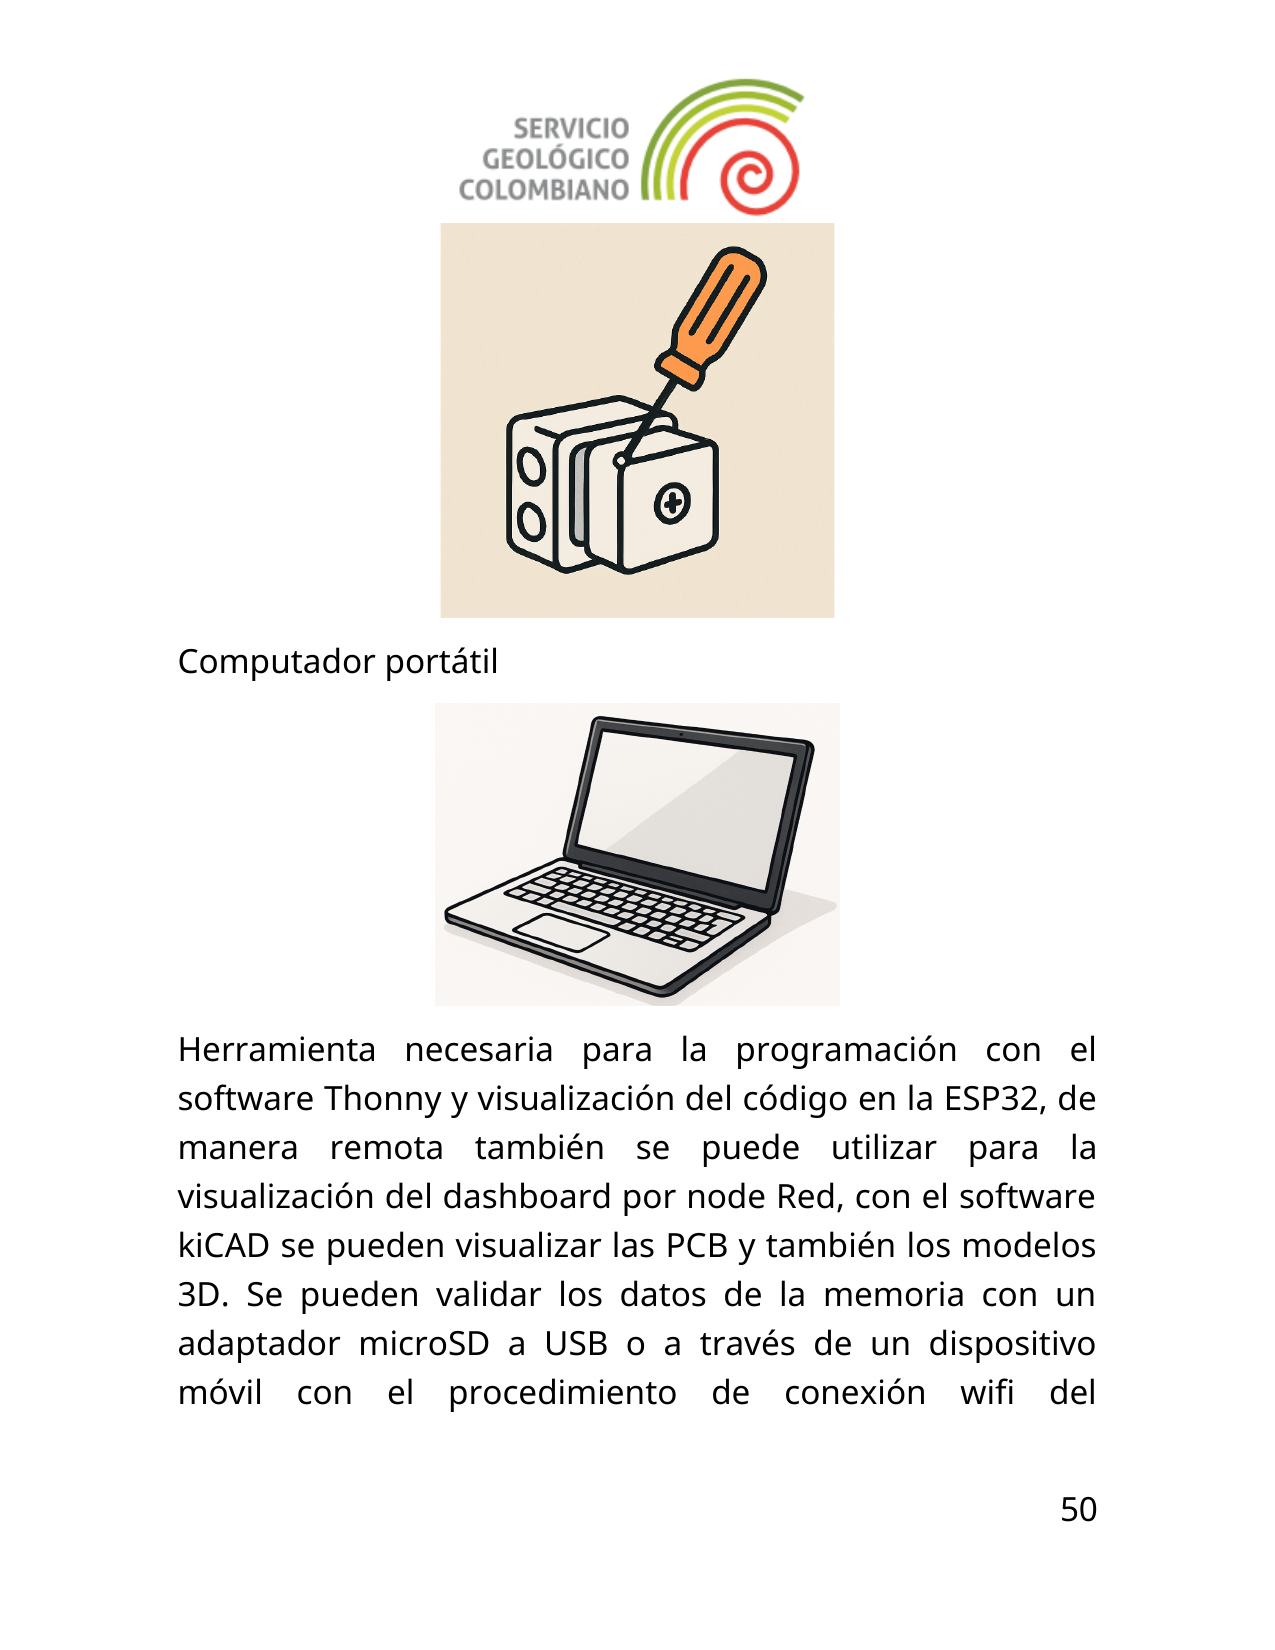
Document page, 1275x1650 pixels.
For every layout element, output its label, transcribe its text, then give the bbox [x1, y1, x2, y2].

picture [435, 703, 841, 1006]
text Computador portátil [177, 638, 1098, 683]
picture [440, 73, 835, 618]
